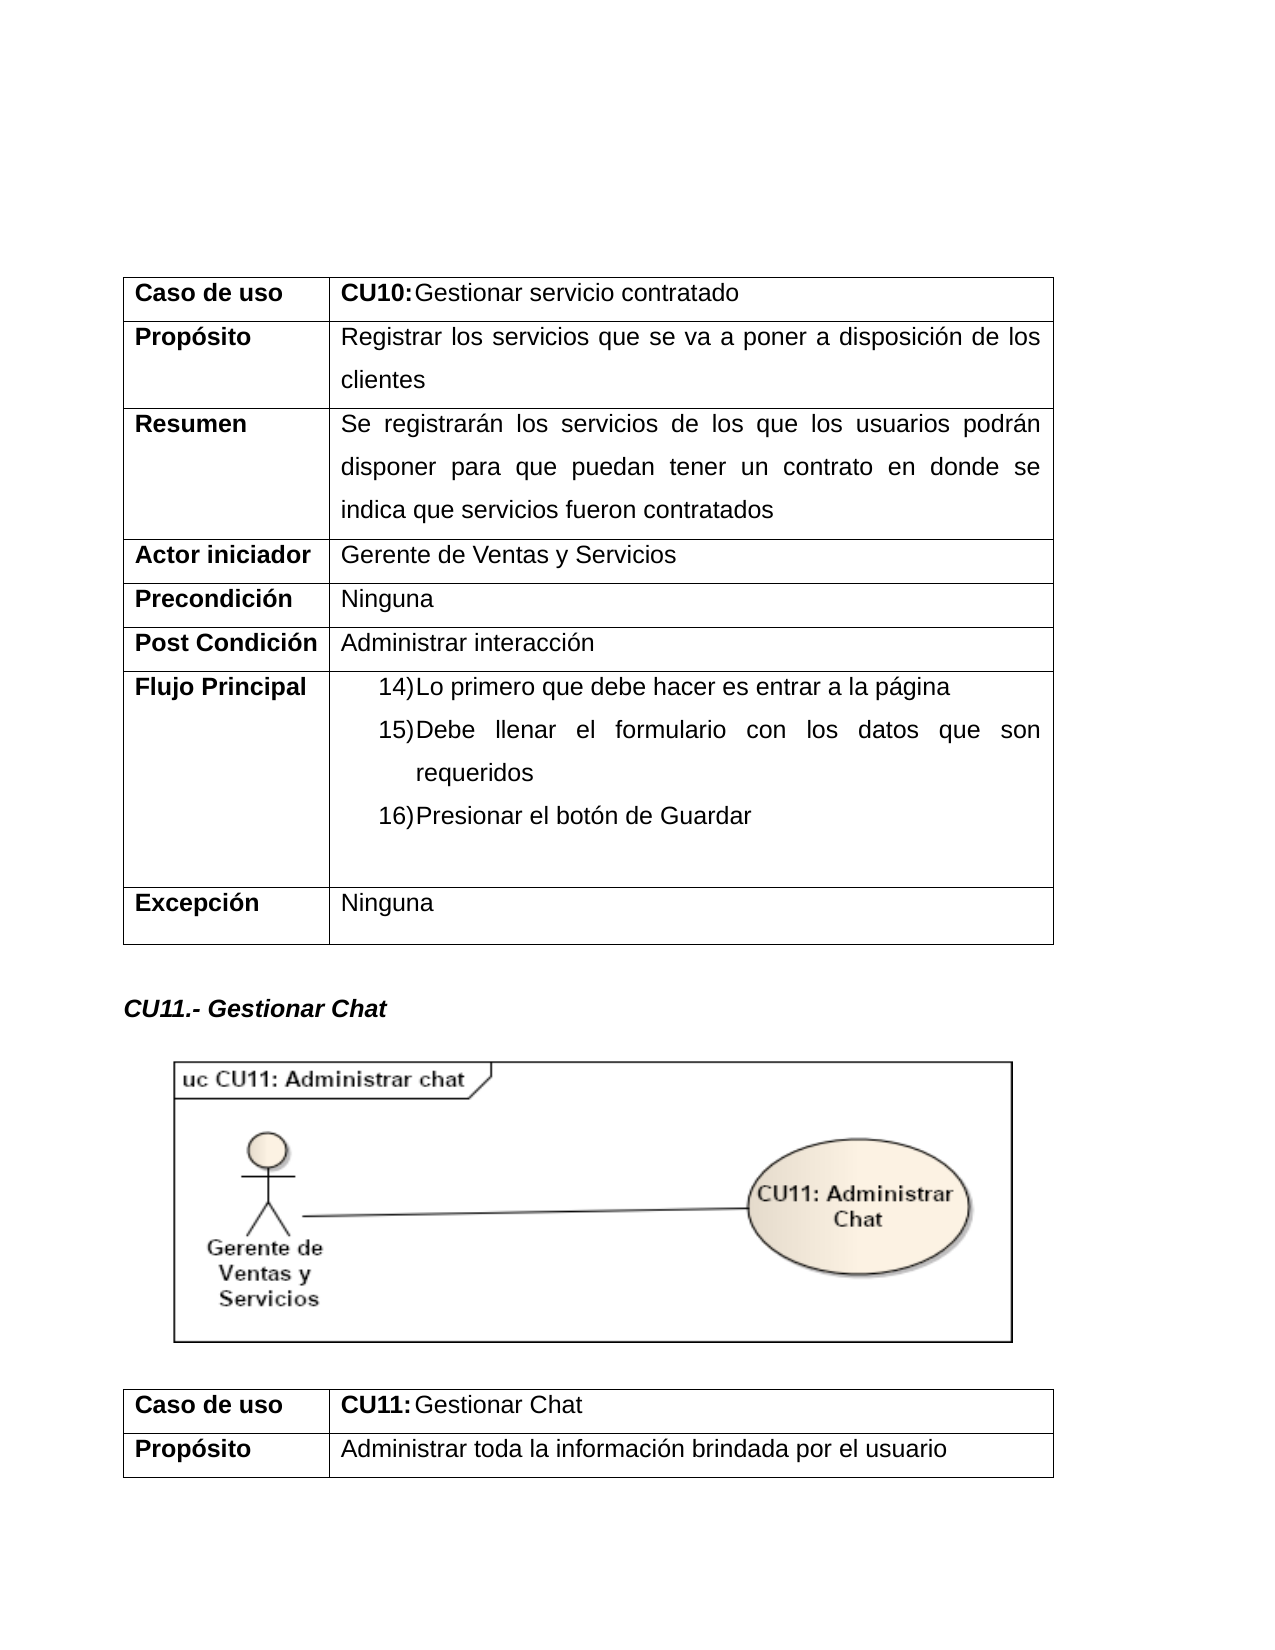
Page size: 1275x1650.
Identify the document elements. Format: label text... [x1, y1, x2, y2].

table_cell Gerente de Ventas y Servicios [330, 540, 1053, 583]
table_cell Resumen [124, 409, 329, 538]
table_cell Excepción [124, 888, 329, 944]
table_cell Flujo Principal [124, 672, 329, 887]
table_cell Lo primero que debe hacer es entrar a la página Debe llenar el formulario con los datos que son requeridos Presionar el botón de Guardar [330, 672, 1053, 887]
table_header Caso de uso [124, 278, 329, 321]
table_cell Post Condición [124, 628, 329, 671]
table_header CU11: Gestionar Chat [330, 1390, 1053, 1433]
table_cell Registrar los servicios que se va a poner a disposición de los clientes [330, 322, 1053, 408]
table_cell Actor iniciador [124, 540, 329, 583]
table_header Caso de uso [124, 1390, 329, 1433]
table_cell Ninguna [330, 888, 1053, 944]
table_cell Administrar toda la información brindada por el usuario [330, 1434, 1053, 1477]
table_cell Propósito [124, 1434, 329, 1477]
subtitle CU11.- Gestionar Chat [123, 994, 1142, 1023]
table_cell Administrar interacción [330, 628, 1053, 671]
table_cell Ninguna [330, 584, 1053, 627]
table_cell Precondición [124, 584, 329, 627]
picture [172, 1060, 1013, 1343]
table_cell Se registrarán los servicios de los que los usuarios podrán disponer para que puedan tener un contrato en donde se indica que servicios fueron contratados [330, 409, 1053, 538]
table_cell Propósito [124, 322, 329, 408]
table_header CU10: Gestionar servicio contratado [330, 278, 1053, 321]
